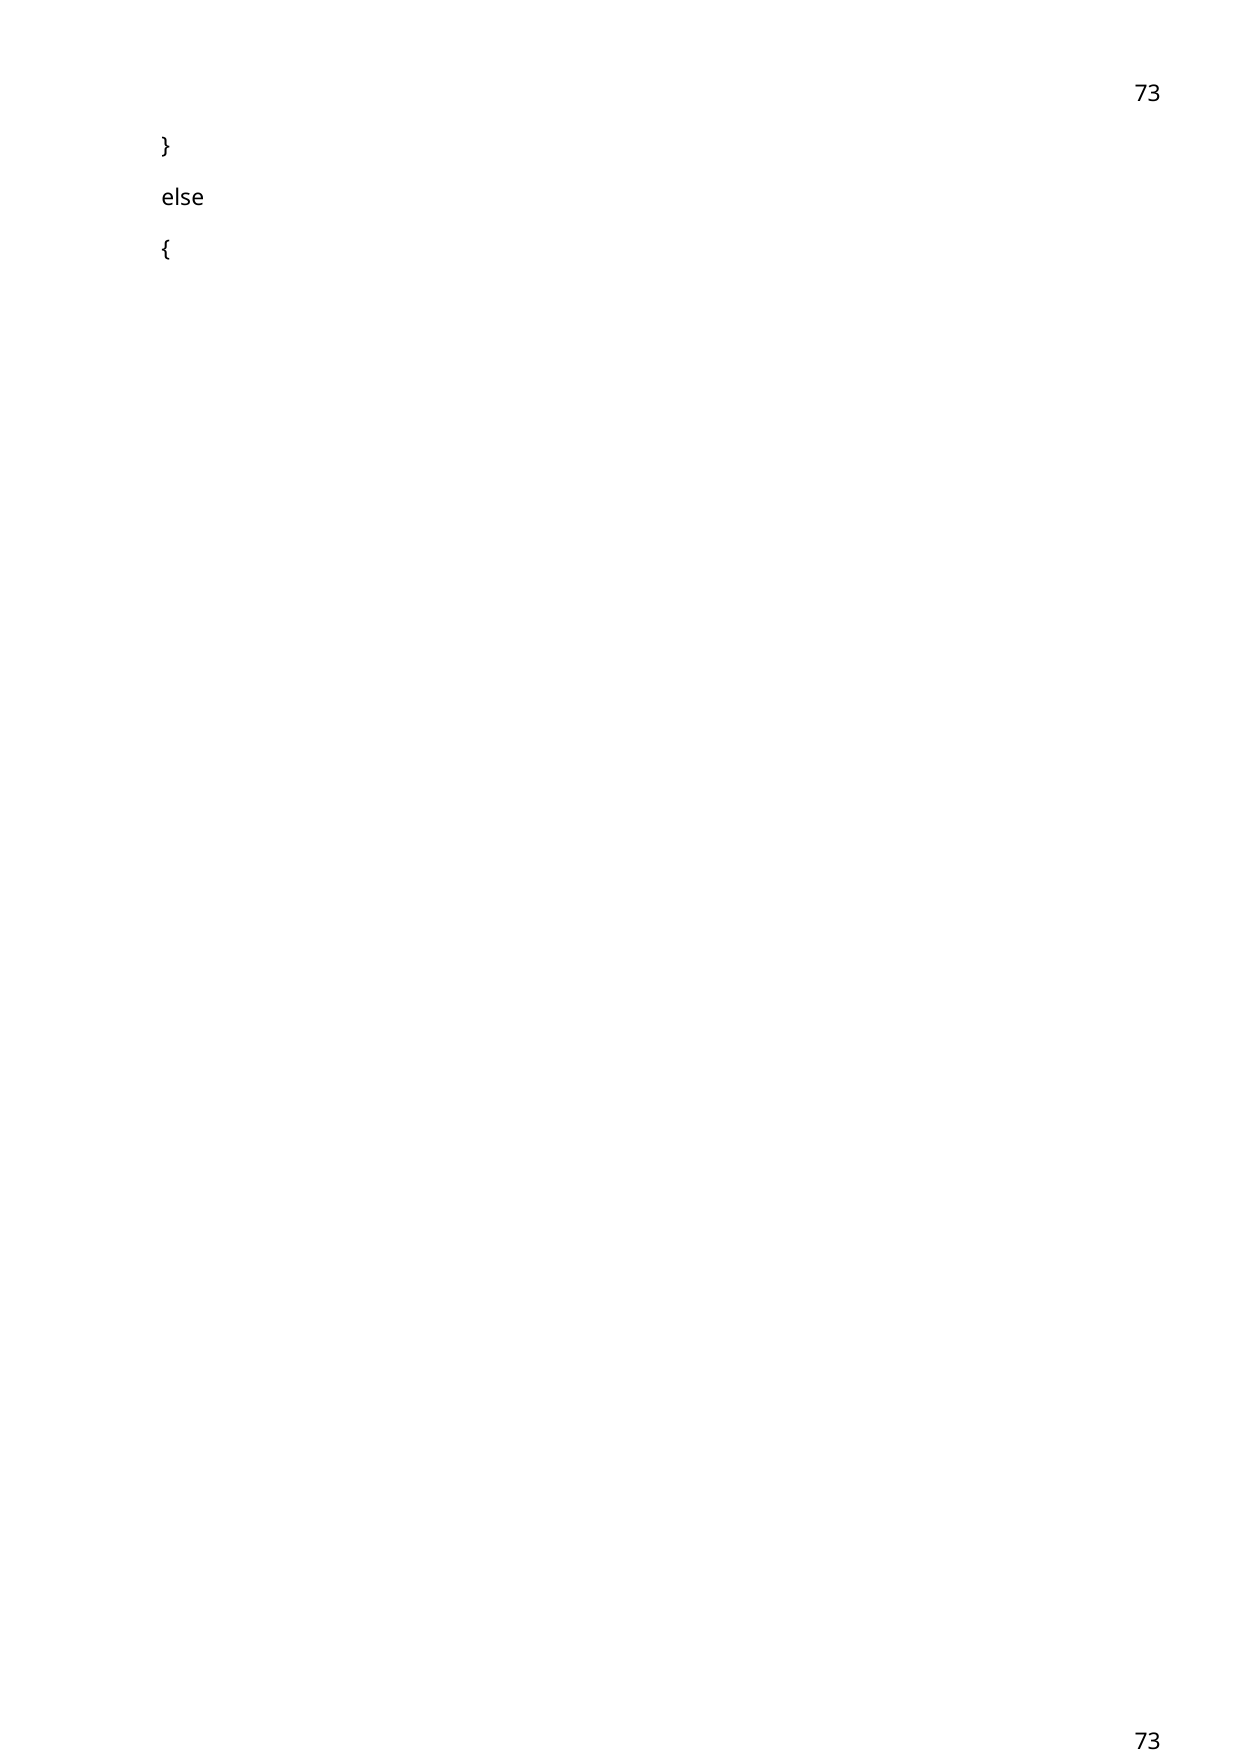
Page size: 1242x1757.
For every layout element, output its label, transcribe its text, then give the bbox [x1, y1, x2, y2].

text } [161, 129, 1160, 160]
text { [161, 232, 1160, 264]
text else [161, 181, 1160, 212]
